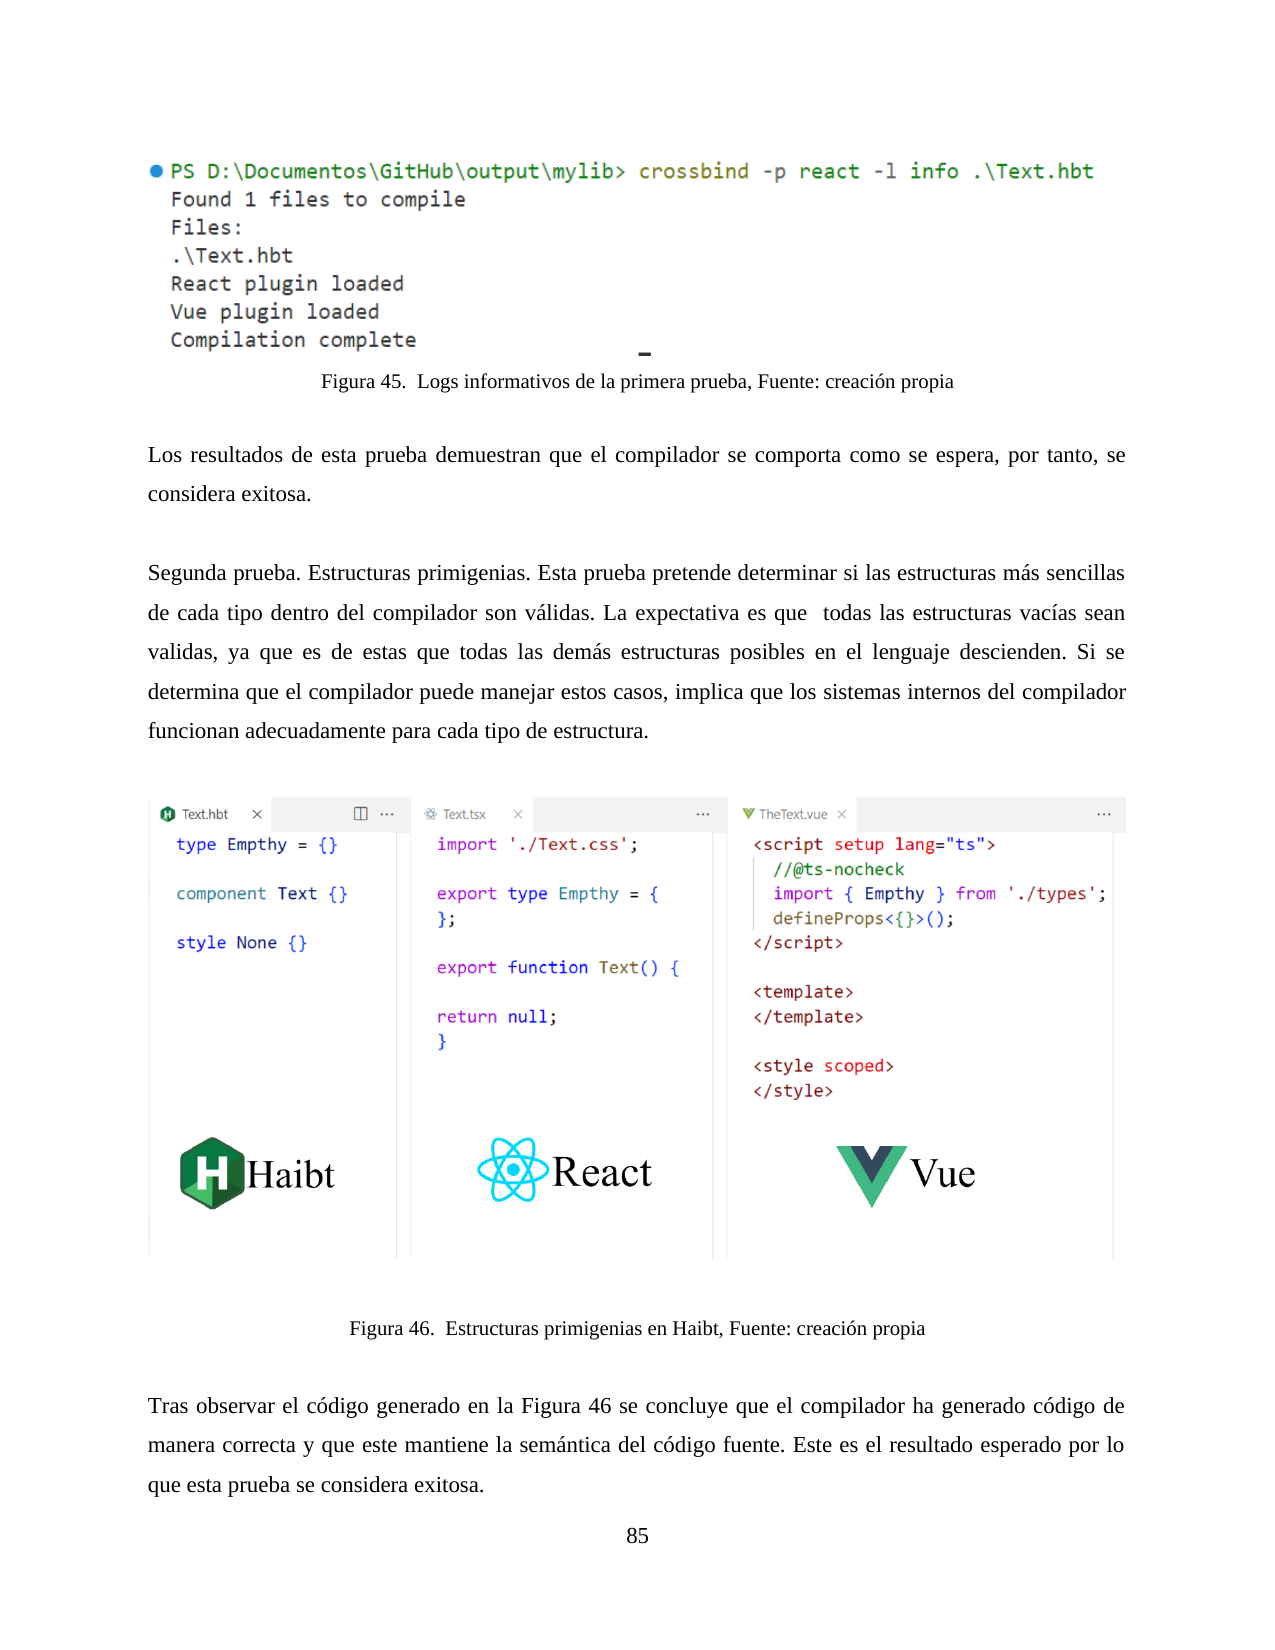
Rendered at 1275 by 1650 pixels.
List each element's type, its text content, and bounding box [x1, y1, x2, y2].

text Segunda prueba. Estructuras primigenias. Esta prueba pretende determinar si las estructuras más sencillas de cada tipo dentro del compilador son válidas. La expectativa es que todas las estructuras vacías sean validas, ya que es de estas que todas las demás estructuras posibles en el lenguaje descienden. Si se determina que el compilador puede manejar estos casos, implica que los sistemas internos del compilador funcionan adecuadamente para cada tipo de estructura. [148, 559, 1127, 743]
picture [147, 796, 1128, 1304]
text Los resultados de esta prueba demuestran que el compilador se comporta como se espera, por tanto, se considera exitosa. [148, 441, 1127, 507]
text Tras observar el código generado en la Figura 46 se concluye que el compilador ha generado código de manera correcta y que este mantiene la semántica del código fuente. Este es el resultado esperado por lo que esta prueba se considera exitosa. [148, 1392, 1127, 1497]
picture [147, 147, 1128, 356]
text Figura 46. Estructuras primigenias en Haibt, Fuente: creación propia [148, 1316, 1127, 1340]
text Figura 45. Logs informativos de la primera prueba, Fuente: creación propia [148, 369, 1127, 393]
